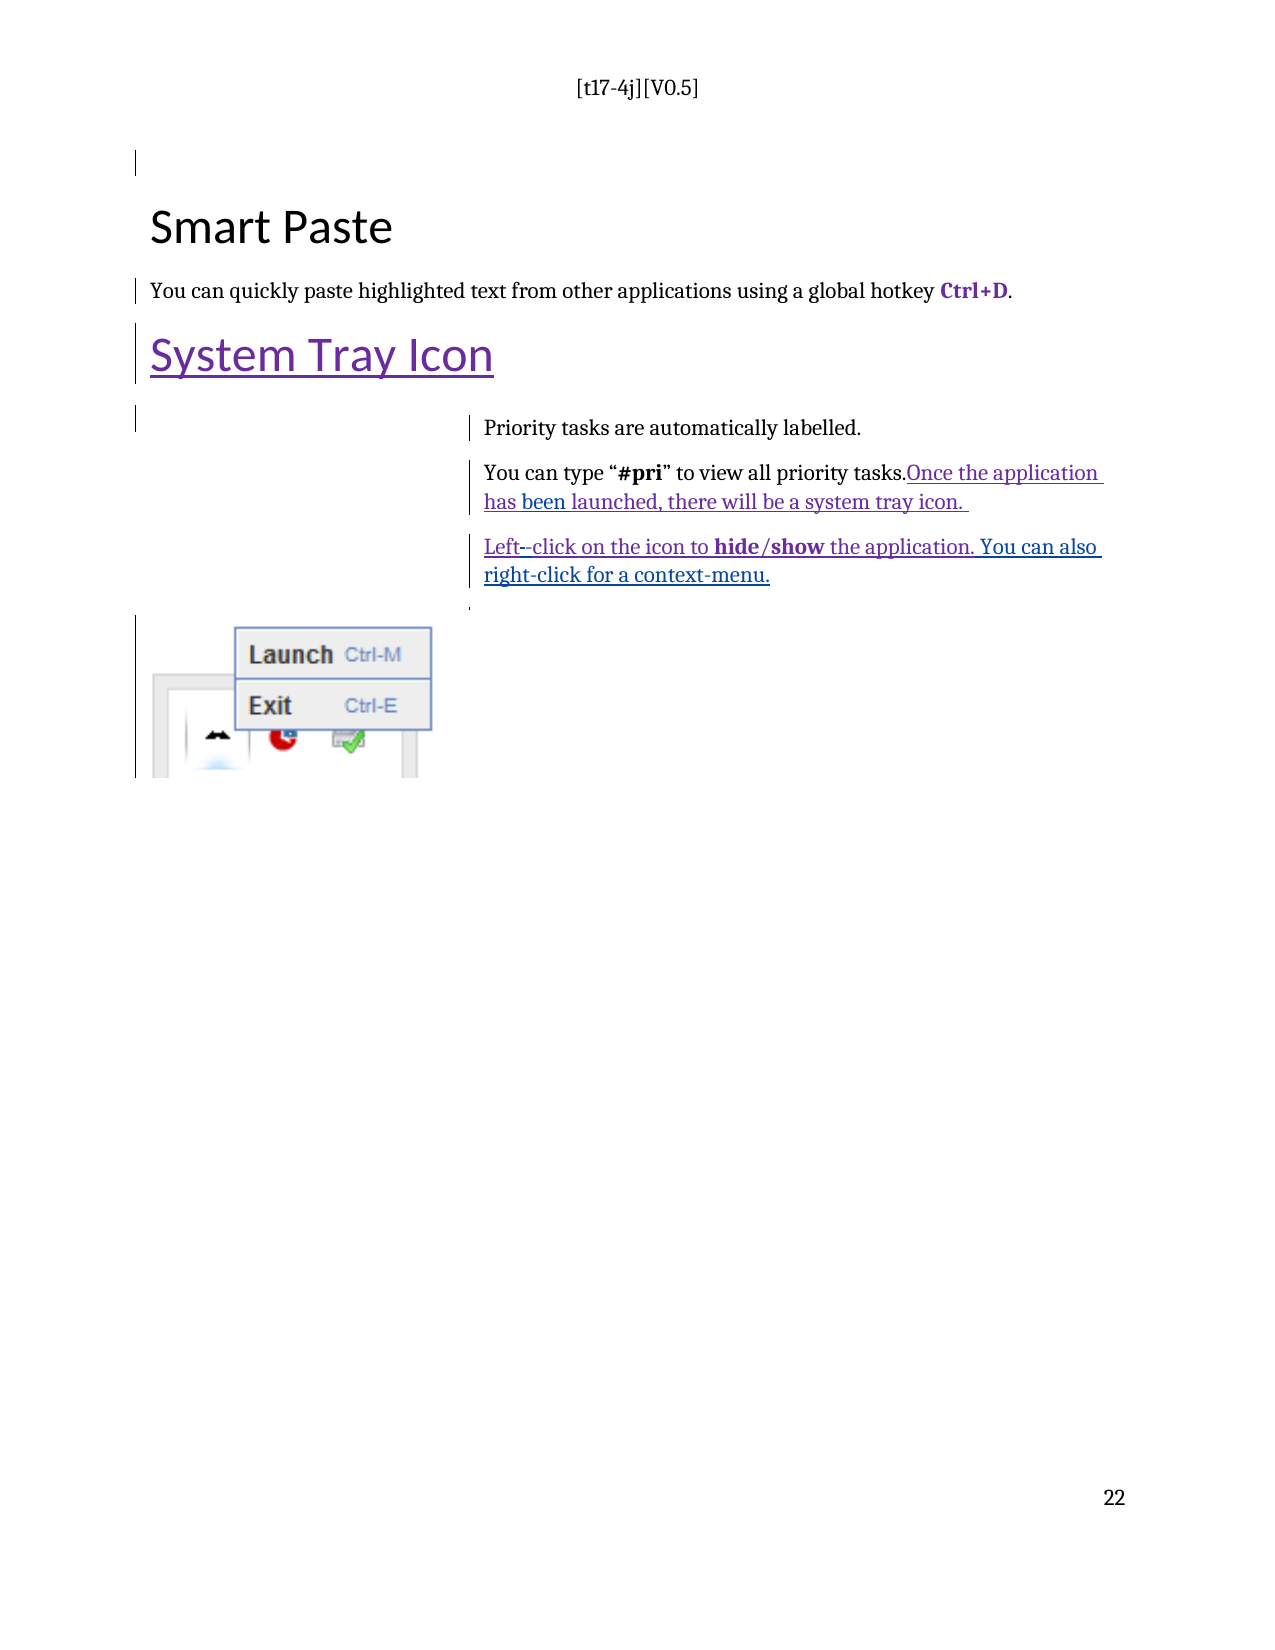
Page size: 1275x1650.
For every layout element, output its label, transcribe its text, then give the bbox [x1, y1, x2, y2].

picture [150, 617, 459, 778]
text You can quickly paste highlighted text from other applications using a global hotkey Ctrl+D. [150, 278, 1125, 304]
text Smart Paste [150, 195, 1125, 256]
